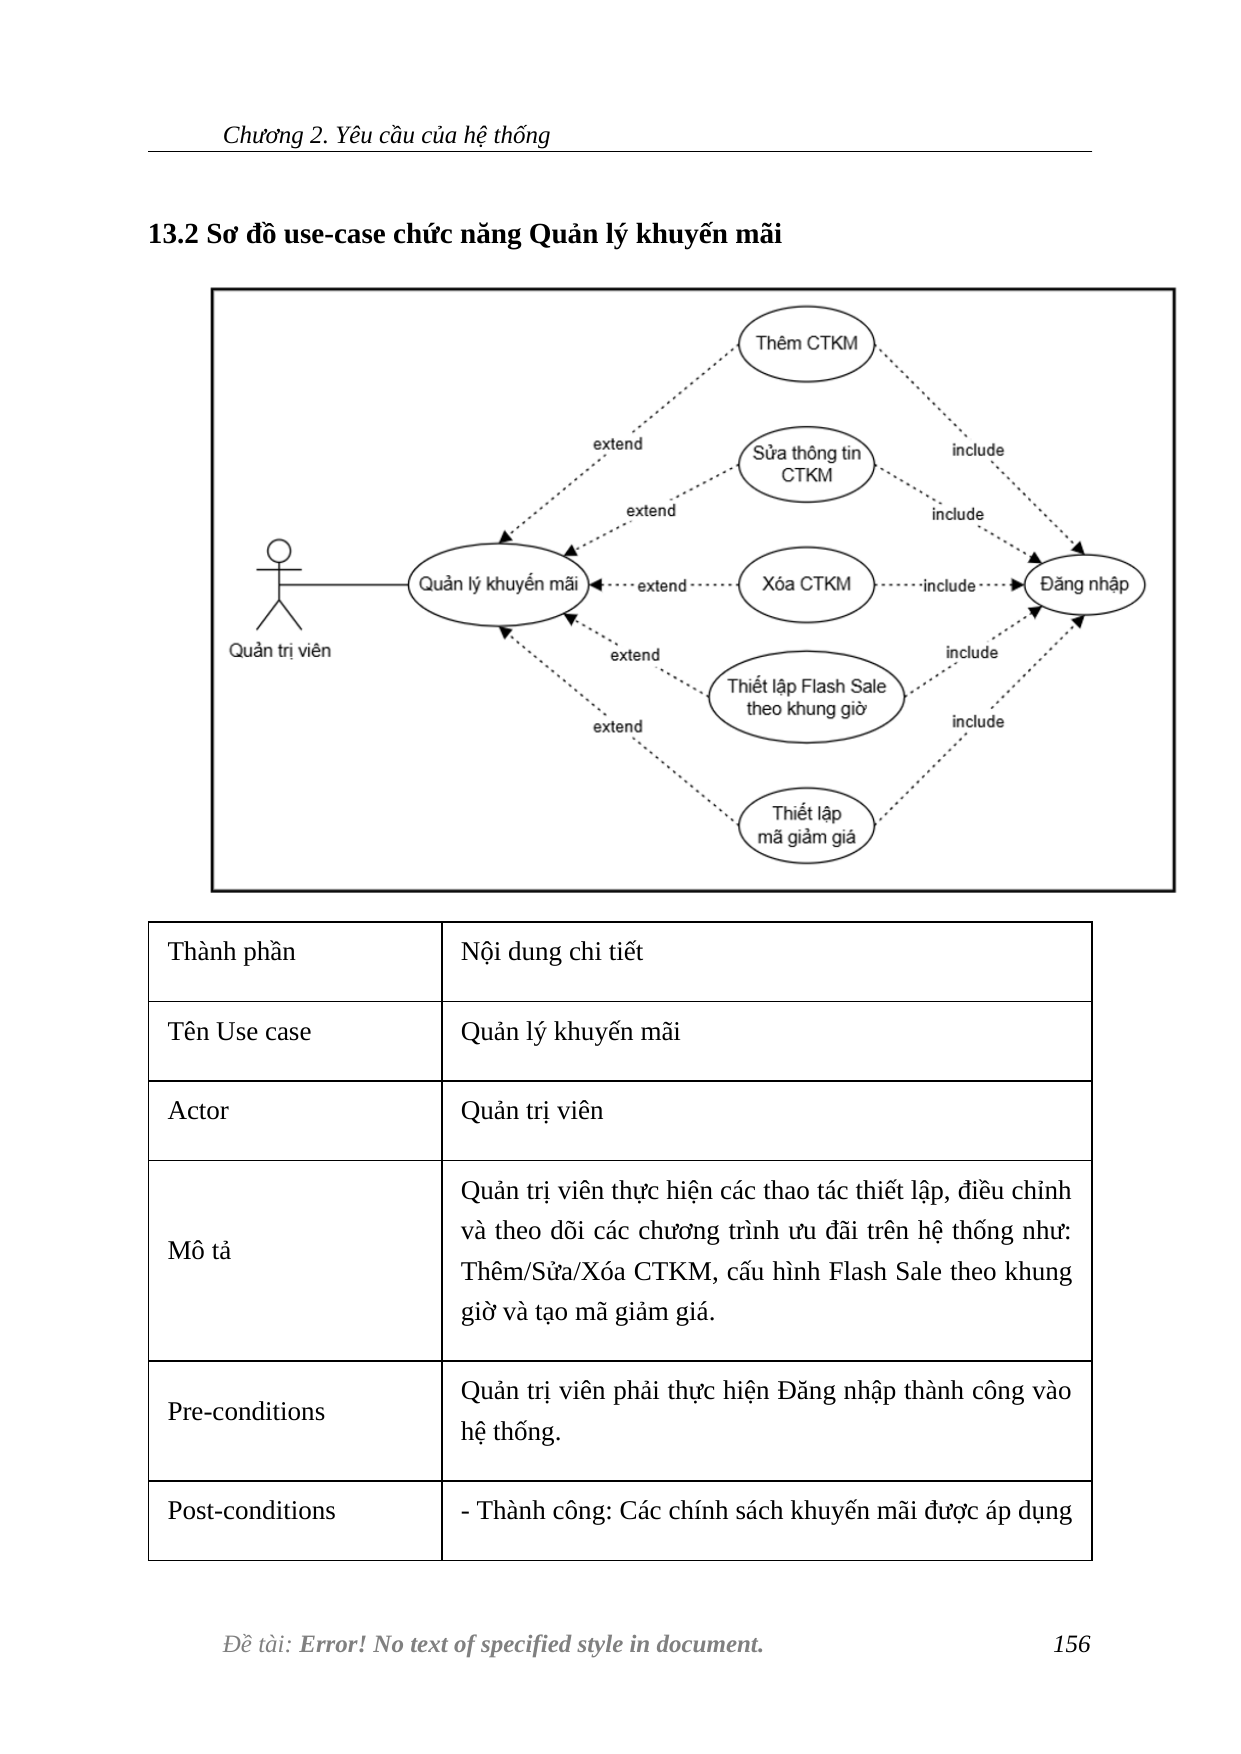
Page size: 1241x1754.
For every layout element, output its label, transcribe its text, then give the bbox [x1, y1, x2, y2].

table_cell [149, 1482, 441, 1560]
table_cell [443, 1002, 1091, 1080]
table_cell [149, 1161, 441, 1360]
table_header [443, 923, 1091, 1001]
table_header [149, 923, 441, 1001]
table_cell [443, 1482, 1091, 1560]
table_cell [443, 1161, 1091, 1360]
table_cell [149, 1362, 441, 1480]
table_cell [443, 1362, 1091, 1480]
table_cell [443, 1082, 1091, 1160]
subtitle Sơ đồ use-case chức năng Quản lý khuyến mãi [148, 207, 1092, 253]
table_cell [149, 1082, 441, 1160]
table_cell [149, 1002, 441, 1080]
picture [206, 277, 1182, 900]
